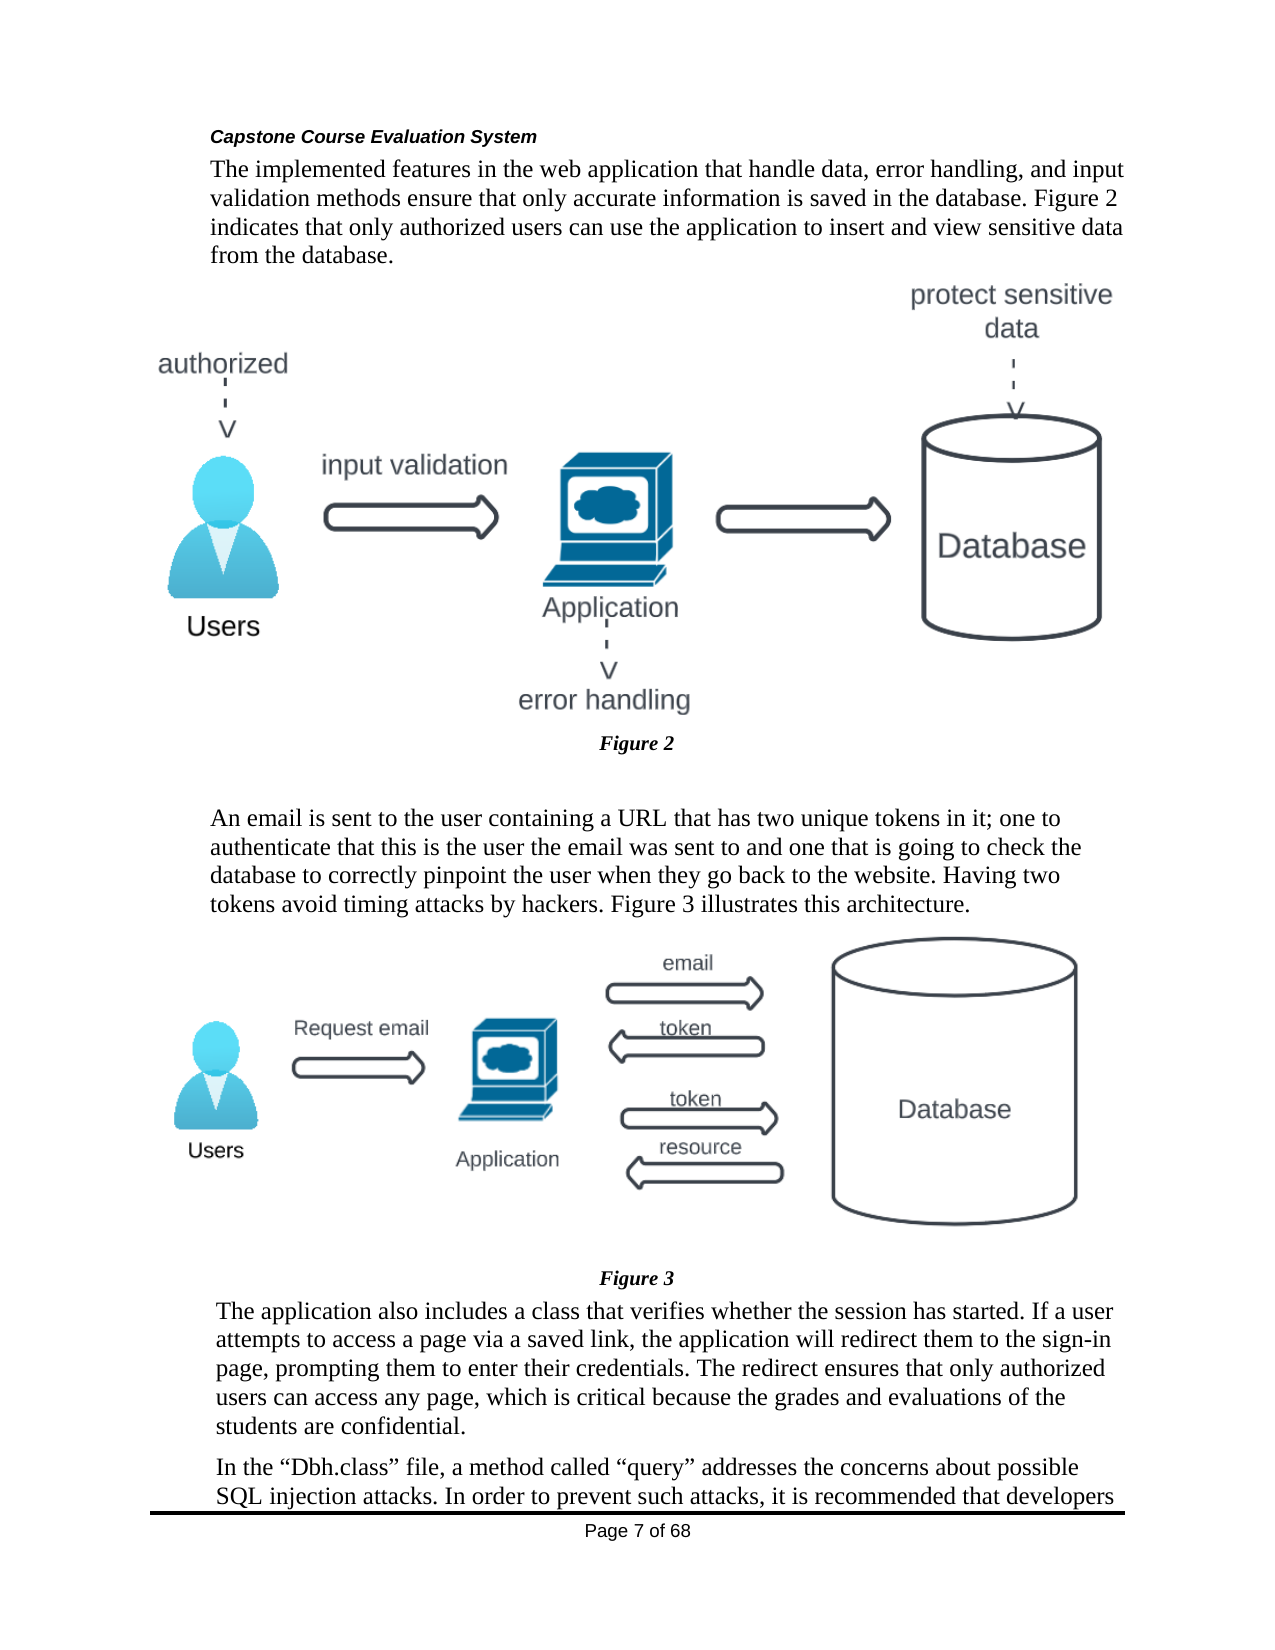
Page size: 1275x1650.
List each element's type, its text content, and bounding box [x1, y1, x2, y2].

text An email is sent to the user containing a URL that has two unique tokens in it; one to authenticate that this is the user the email was sent to and one that is going to check the database to correctly pinpoint the user when they go back to the website. Having two tokens avoid timing attacks by hackers. Figure 3 illustrates this architecture. [210, 803, 1125, 918]
picture [150, 930, 1125, 1253]
text Figure 3 [150, 1266, 1125, 1289]
picture [150, 281, 1125, 719]
text Figure 2 [150, 731, 1125, 755]
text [216, 1452, 1125, 1509]
text The application also includes a class that verifies whether the session has started. If a user attempts to access a page via a saved link, the application will redirect them to the sign-in page, prompting them to enter their credentials. The redirect ensures that only authorized users can access any page, which is critical because the grades and evaluations of the students are confidential. [216, 1296, 1125, 1439]
text The implemented features in the web application that handle data, error handling, and input validation methods ensure that only accurate information is saved in the database. Figure 2 indicates that only authorized users can use the application to insert and view sensitive data from the database. [210, 154, 1125, 269]
